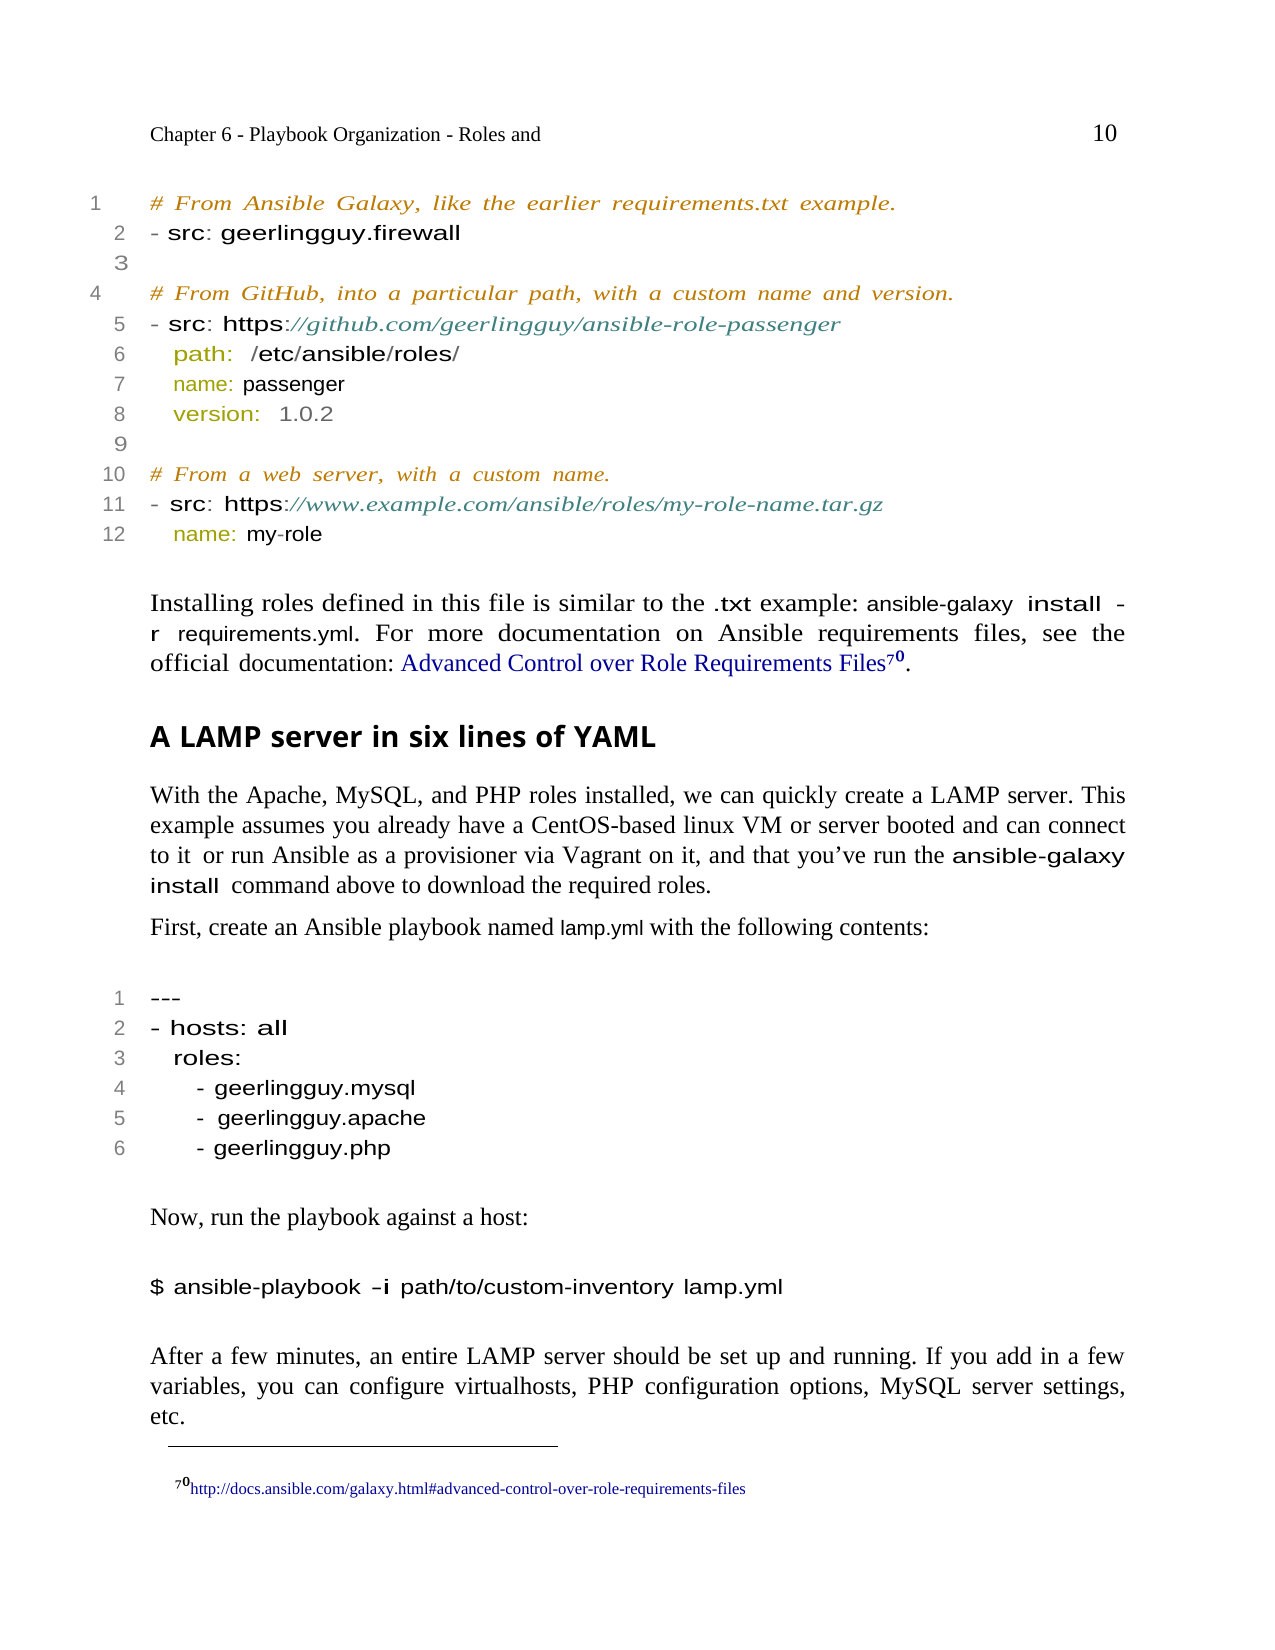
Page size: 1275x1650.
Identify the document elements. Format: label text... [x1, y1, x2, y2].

list - src: https://www.example.com/ansible/roles/my-role-name.tar.gz [102, 492, 1137, 516]
text Installing roles defined in this file is similar to the .txt example: ansible-galaxy install - r requirements.yml. For more documentation on Ansible requirements files, see the official documentation: Advanced Control over Role Requirements Files⁷⁰. [150, 588, 1126, 676]
list # From GitHub, into a particular path, with a custom name and version. [89, 281, 1137, 305]
list roles: [113, 1046, 1137, 1070]
text First, create an Ansible playbook named lamp.yml with the following contents: [113, 912, 1137, 941]
list name: my-role [102, 522, 1137, 546]
list - src: https://github.com/geerlingguy/ansible-role-passenger [113, 311, 1137, 336]
text After a few minutes, an entire LAMP server should be set up and running. If you add in a few variables, you can configure virtualhosts, PHP configuration options, MySQL server settings, etc. [150, 1341, 1126, 1429]
list name: passenger [113, 372, 1137, 396]
list version: 1.0.2 9 [113, 402, 335, 456]
list - src: geerlingguy.firewall 3 [113, 221, 462, 275]
text With the Apache, MySQL, and PHP roles installed, we can quickly create a LAMP server. This example assumes you already have a CentOS-based linux VM or server booted and can connect to it or run Ansible as a provisioner via Vagrant on it, and that you’ve run the ansible-galaxy install command above to download the required roles. [150, 780, 1126, 899]
list # From Ansible Galaxy, like the earlier requirements.txt example. [89, 191, 1137, 215]
text 1 --- [113, 986, 1137, 1009]
list - geerlingguy.mysql [113, 1076, 1137, 1100]
text Now, run the playbook against a host: [150, 1202, 1137, 1231]
list path: /etc/ansible/roles/ [113, 342, 1137, 366]
list - hosts: all [113, 1016, 1137, 1040]
list - geerlingguy.php [113, 1136, 1137, 1160]
list - geerlingguy.apache [113, 1106, 1137, 1130]
text ⁷⁰http://docs.ansible.com/galaxy.html#advanced-control-over-role-requirements-files [174, 1475, 1137, 1499]
subtitle A LAMP server in six lines of YAML [150, 716, 1137, 756]
list # From a web server, with a custom name. [102, 462, 1137, 486]
text $ ansible-playbook -i path/to/custom-inventory lamp.yml [150, 1275, 1137, 1299]
